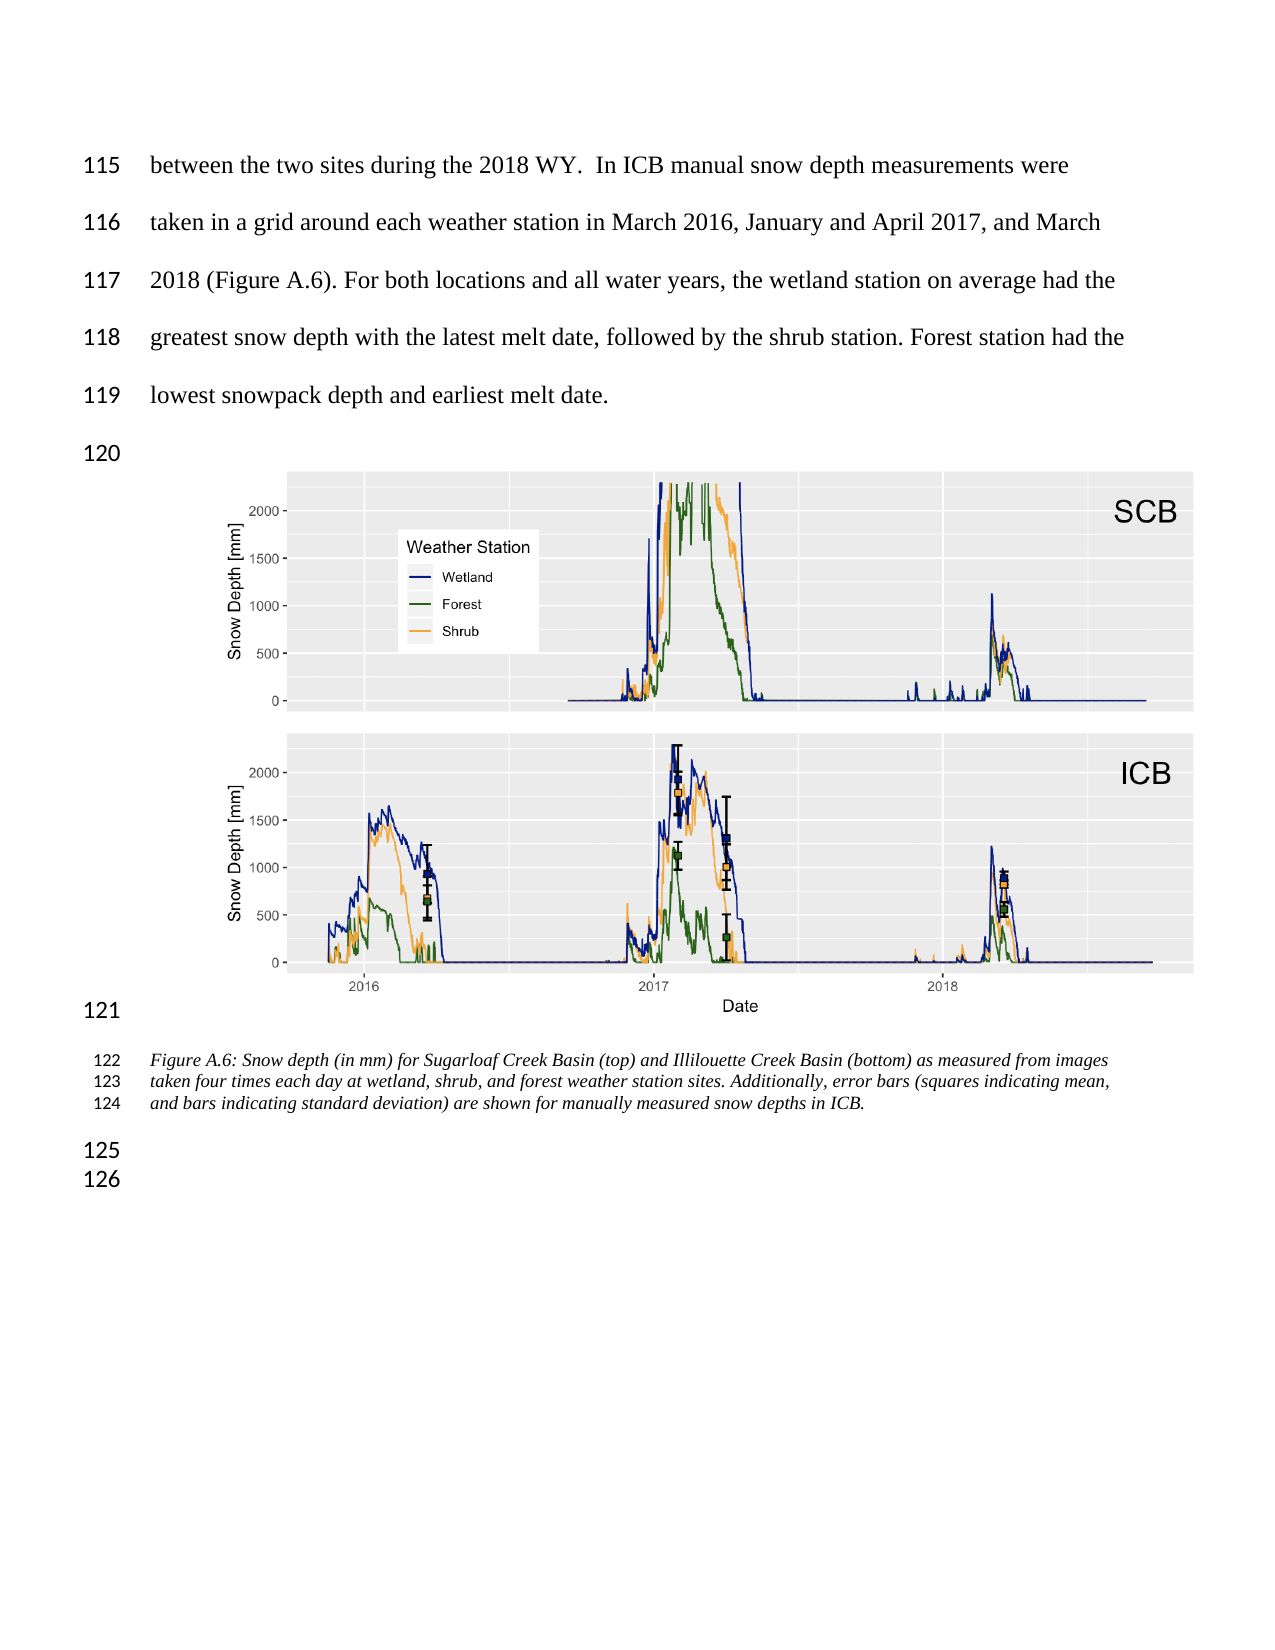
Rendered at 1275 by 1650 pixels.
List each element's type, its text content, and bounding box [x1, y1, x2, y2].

picture [225, 466, 1200, 1018]
text Figure A.6: Snow depth (in mm) for Sugarloaf Creek Basin (top) and Illilouette Creek Basin (bottom) as measured from images taken four times each day at wetland, shrub, and forest weather station sites. Additionally, error bars (squares indicating mean, and bars indicating standard deviation) are shown for manually measured snow depths in ICB. [150, 1048, 1125, 1113]
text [150, 150, 1125, 409]
